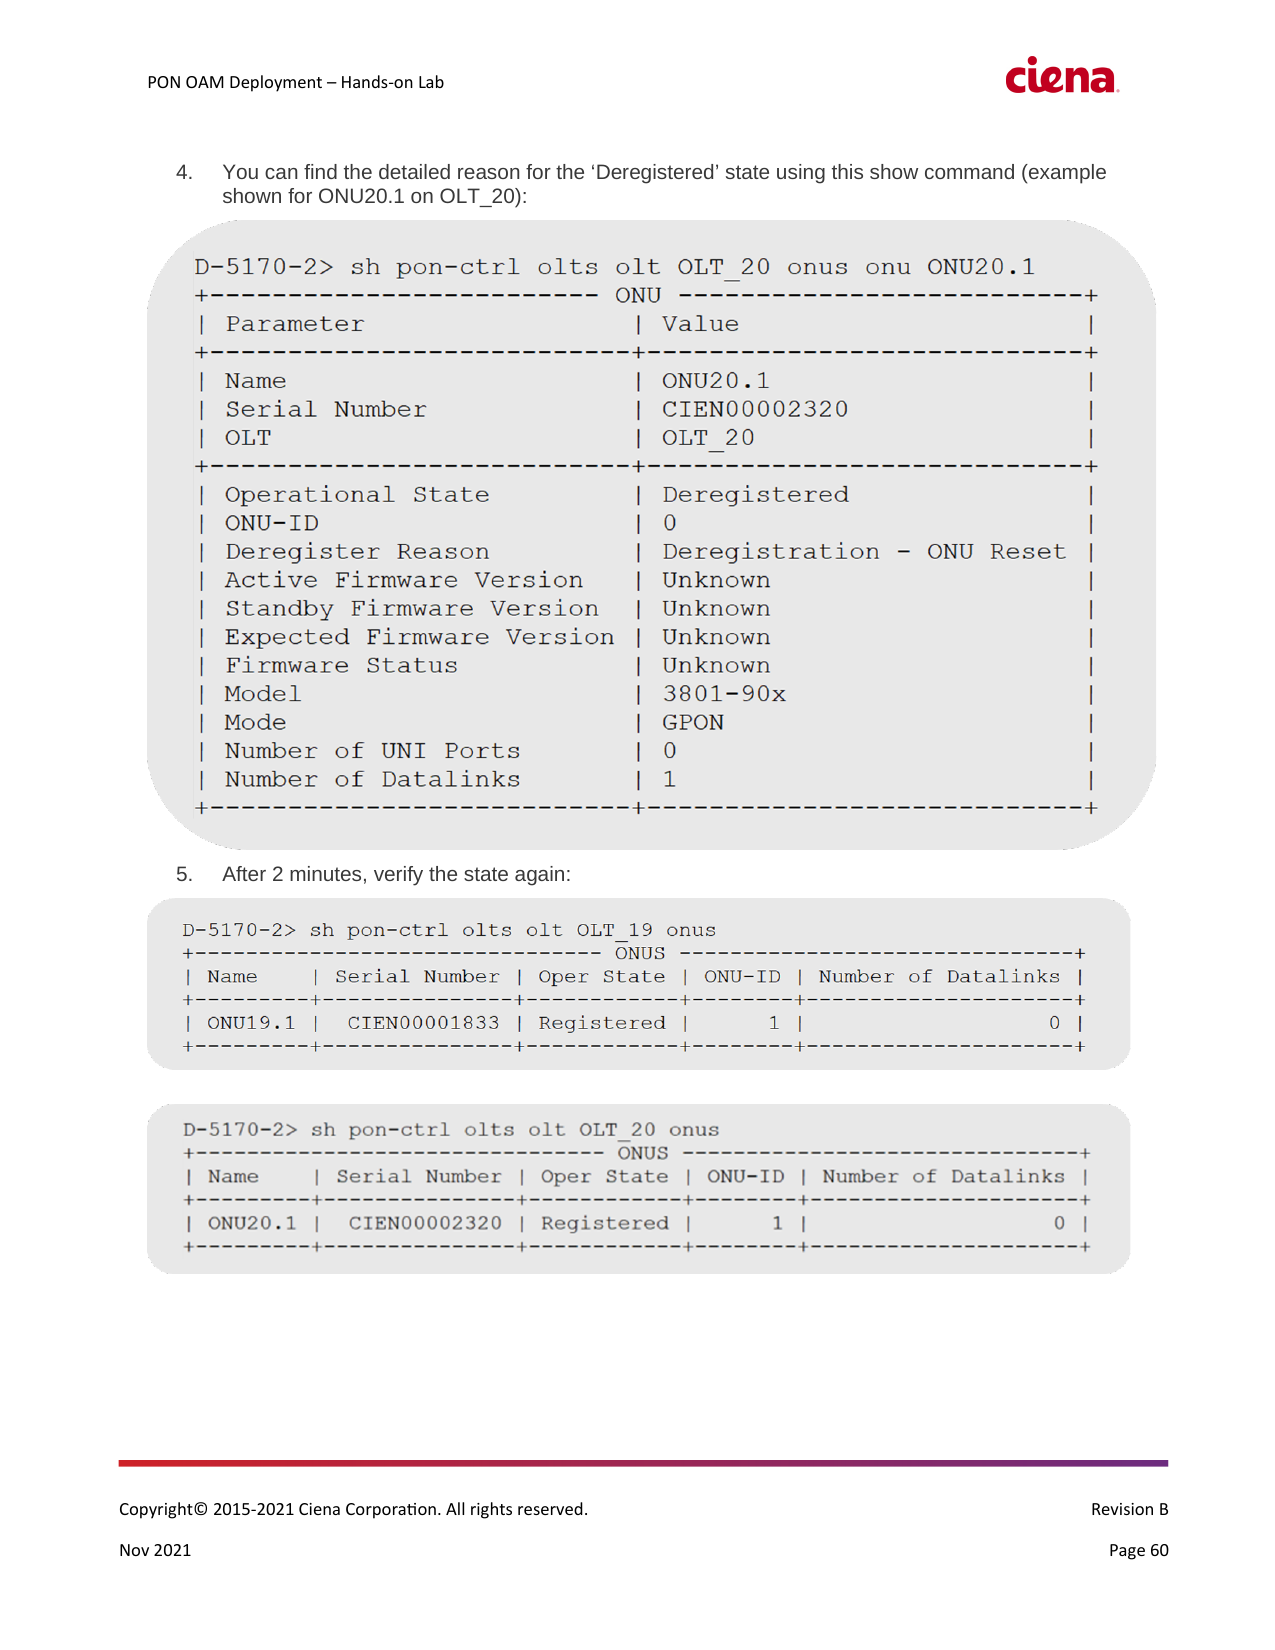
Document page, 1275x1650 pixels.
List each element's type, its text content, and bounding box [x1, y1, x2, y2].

list After 2 minutes, verify the state again: [184, 862, 1128, 886]
picture [1002, 54, 1124, 101]
picture [147, 220, 1157, 850]
picture [147, 898, 1131, 1274]
picture [118, 1460, 1169, 1467]
list You can find the detailed reason for the ‘Deregistered’ state using this show command (example shown for ONU20.1 on OLT_20): [184, 159, 1128, 207]
